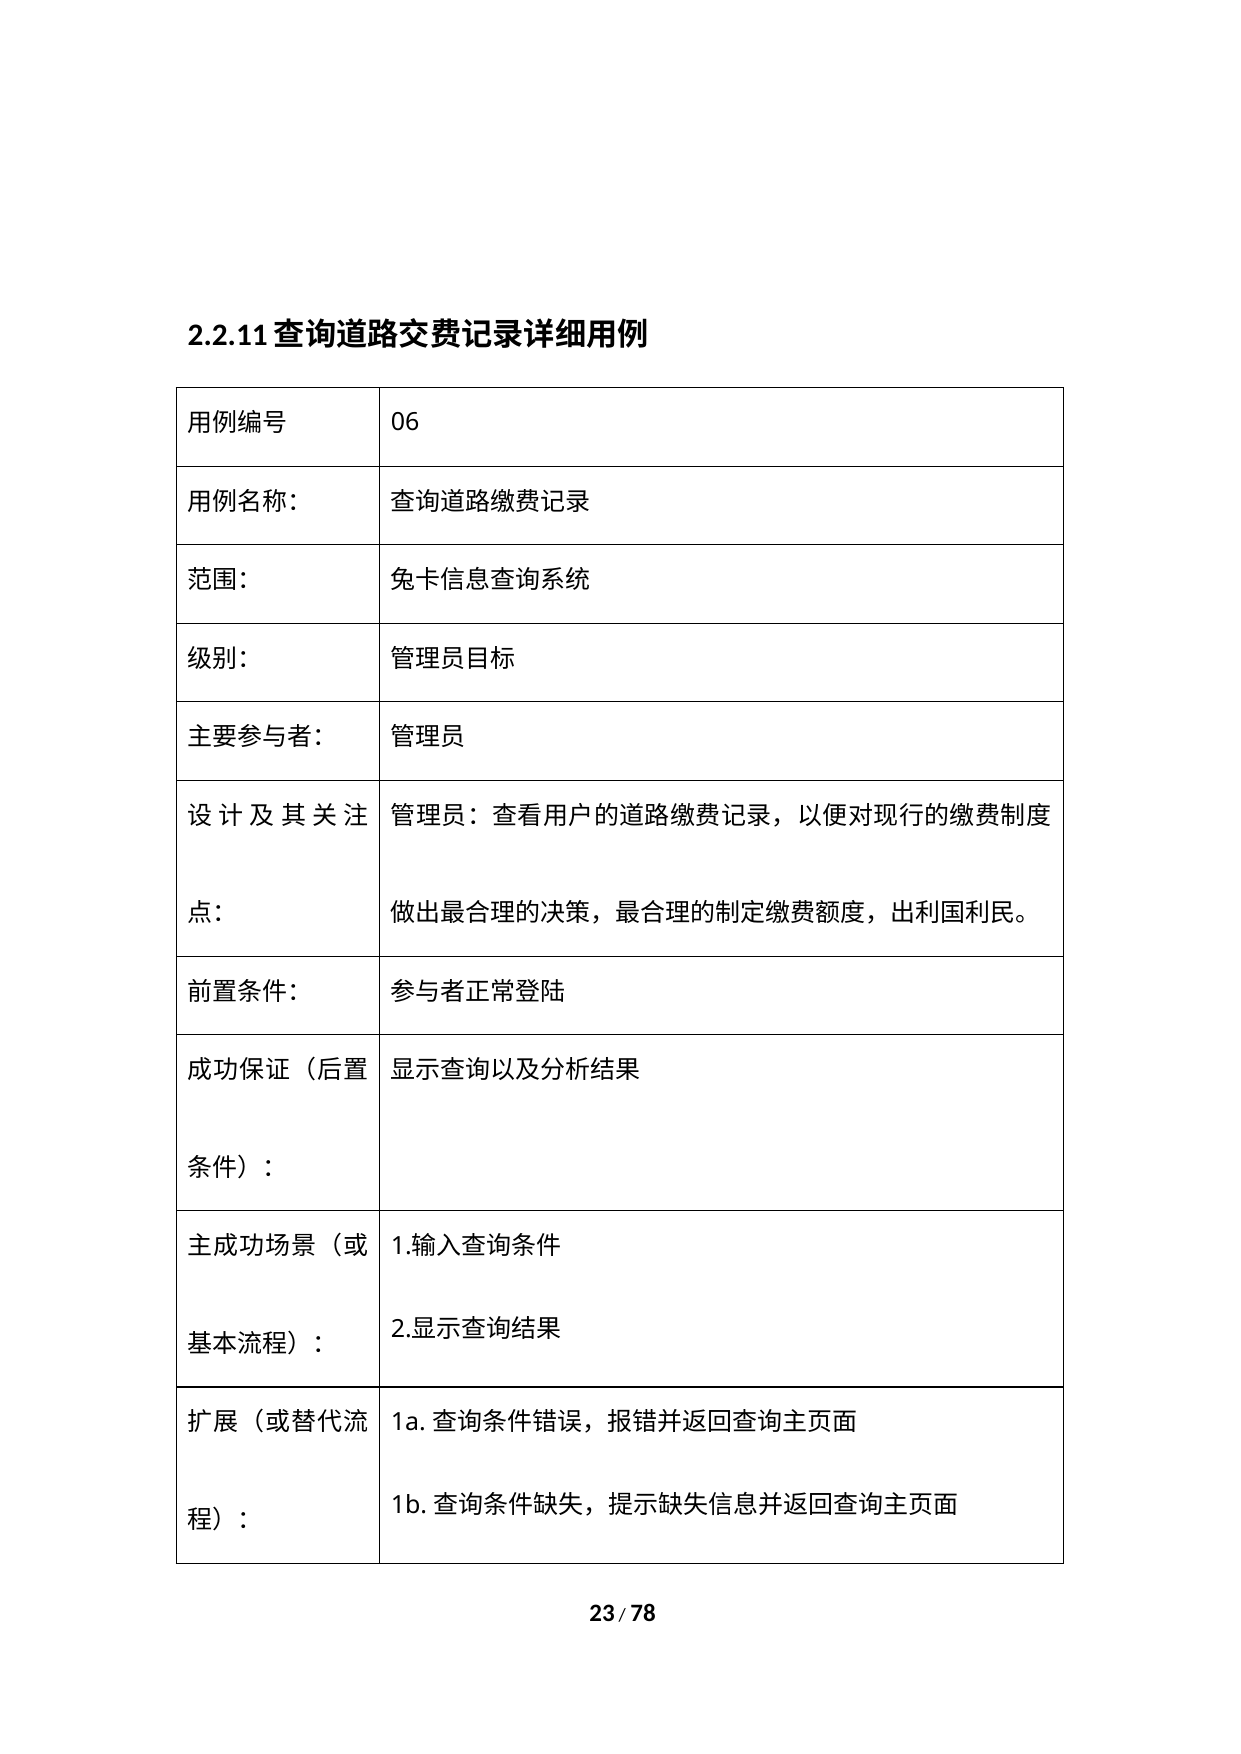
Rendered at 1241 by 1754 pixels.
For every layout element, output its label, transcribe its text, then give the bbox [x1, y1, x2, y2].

table_cell 前置条件： [177, 957, 379, 1034]
table_cell 设计及其关注点： [177, 781, 379, 956]
table_cell 主成功场景（或基本流程）： [177, 1211, 379, 1386]
table_cell 管理员：查看用户的道路缴费记录，以便对现行的缴费制度做出最合理的决策，最合理的制定缴费额度，出利国利民。 [380, 781, 1063, 956]
table_cell 显示查询以及分析结果 [380, 1035, 1063, 1210]
table_cell 扩展（或替代流程）： [177, 1388, 379, 1562]
table_cell 参与者正常登陆 [380, 957, 1063, 1034]
table_cell 管理员目标 [380, 624, 1063, 701]
text 2.2.11查询道路交费记录详细用例 [187, 299, 1053, 364]
table_cell 级别： [177, 624, 379, 701]
table_header 用例编号 [177, 388, 379, 466]
table_cell 1a. 查询条件错误，报错并返回查询主页面 1b. 查询条件缺失，提示缺失信息并返回查询主页面 [380, 1388, 1063, 1562]
table_cell 管理员 [380, 702, 1063, 780]
table_cell 范围： [177, 545, 379, 623]
table_cell 主要参与者： [177, 702, 379, 780]
table_cell 成功保证（后置条件）： [177, 1035, 379, 1210]
table_cell 用例名称： [177, 467, 379, 544]
table_cell 查询道路缴费记录 [380, 467, 1063, 544]
table_header 06 [380, 388, 1063, 466]
table_cell 兔卡信息查询系统 [380, 545, 1063, 623]
table_cell 1.输入查询条件 2.显示查询结果 [380, 1211, 1063, 1386]
